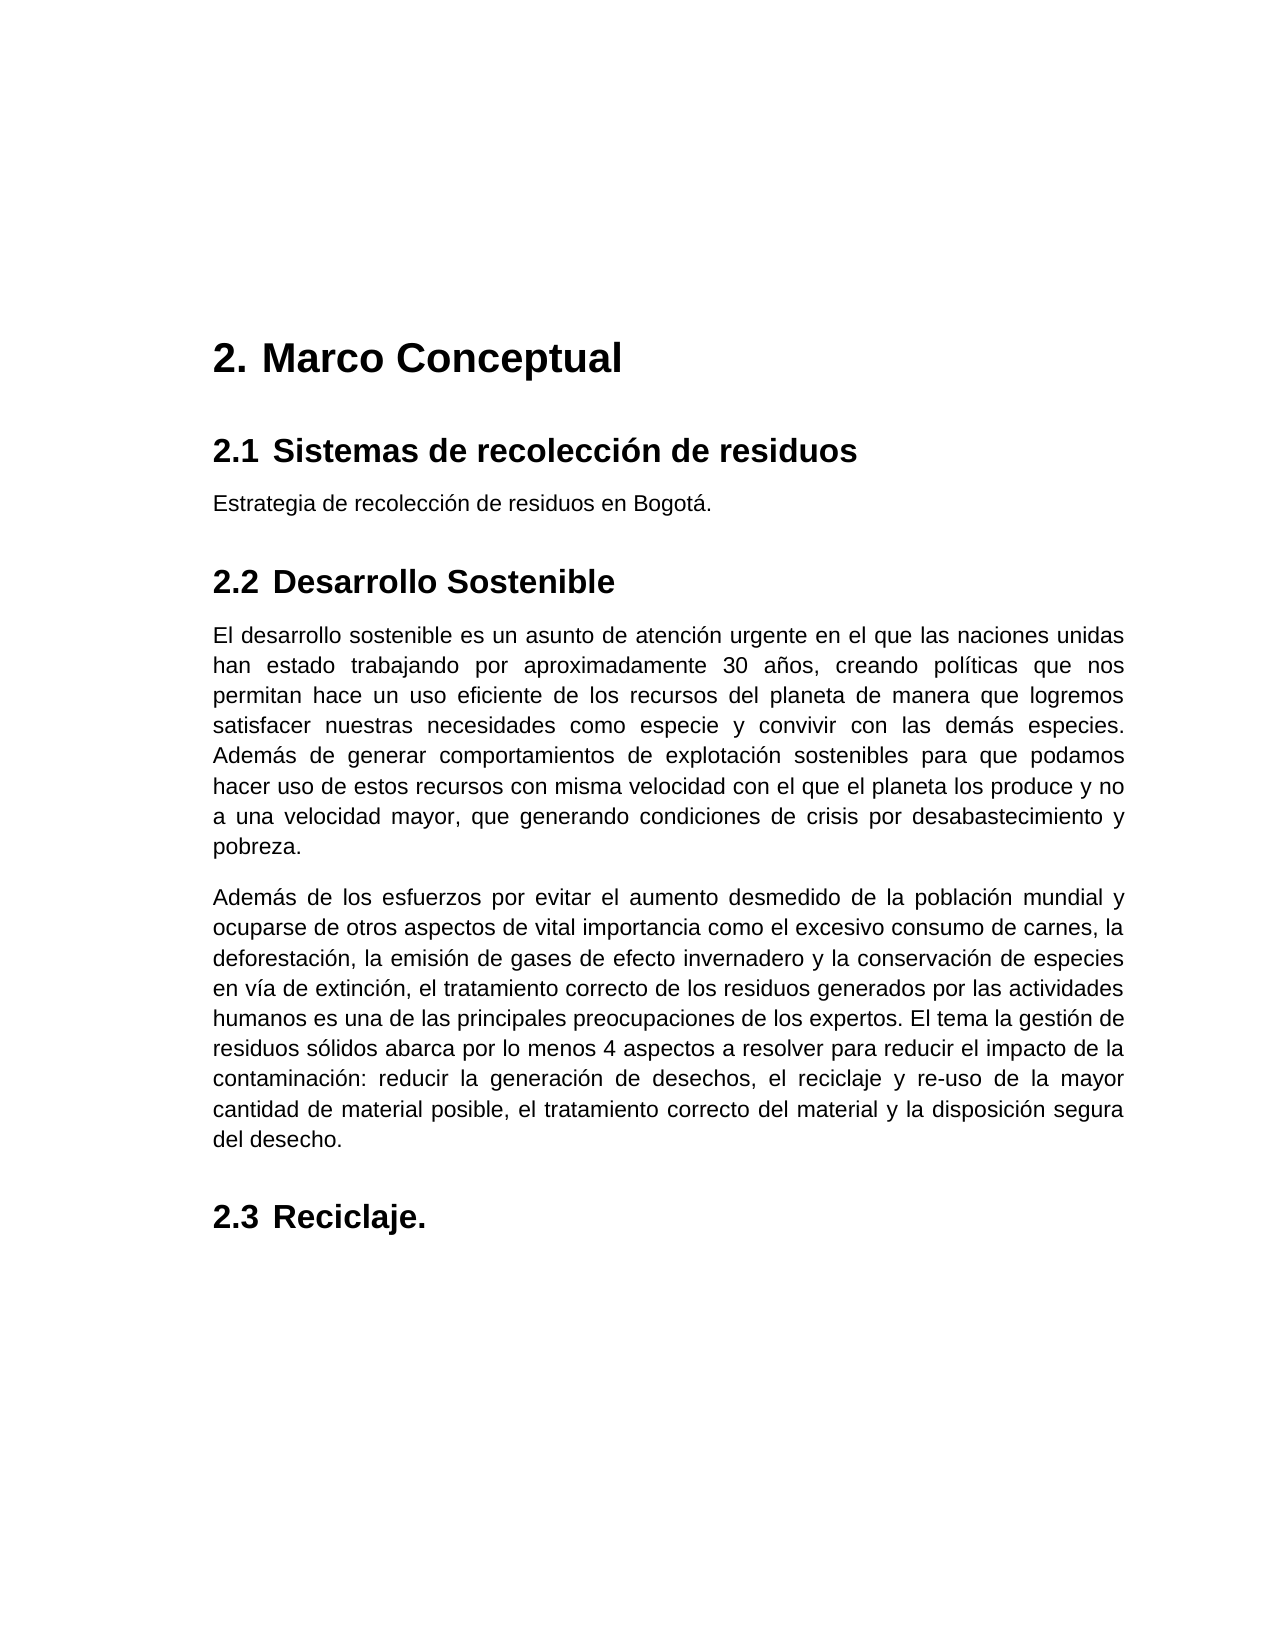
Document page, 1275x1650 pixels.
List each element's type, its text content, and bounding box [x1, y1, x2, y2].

subtitle Reciclaje. [213, 1198, 1125, 1236]
text Estrategia de recolección de residuos en Bogotá. [213, 490, 1125, 517]
text El desarrollo sostenible es un asunto de atención urgente en el que las naciones unidas han estado trabajando por aproximadamente 30 años, creando políticas que nos permitan hace un uso eficiente de los recursos del planeta de manera que logremos satisfacer nuestras necesidades como especie y convivir con las demás especies. Además de generar comportamientos de explotación sostenibles para que podamos hacer uso de estos recursos con misma velocidad con el que el planeta los produce y no a una velocidad mayor, que generando condiciones de crisis por desabastecimiento y pobreza. [213, 622, 1125, 859]
text Además de los esfuerzos por evitar el aumento desmedido de la población mundial y ocuparse de otros aspectos de vital importancia como el excesivo consumo de carnes, la deforestación, la emisión de gases de efecto invernadero y la conservación de especies en vía de extinción, el tratamiento correcto de los residuos generados por las actividades humanos es una de las principales preocupaciones de los expertos. El tema la gestión de residuos sólidos abarca por lo menos 4 aspectos a resolver para reducir el impacto de la contaminación: reducir la generación de desechos, el reciclaje y re-uso de la mayor cantidad de material posible, el tratamiento correcto del material y la disposición segura del desecho. [213, 884, 1125, 1152]
subtitle Marco Conceptual [213, 333, 1125, 381]
subtitle Sistemas de recolección de residuos [213, 431, 1125, 469]
subtitle Desarrollo Sostenible [213, 562, 1125, 601]
